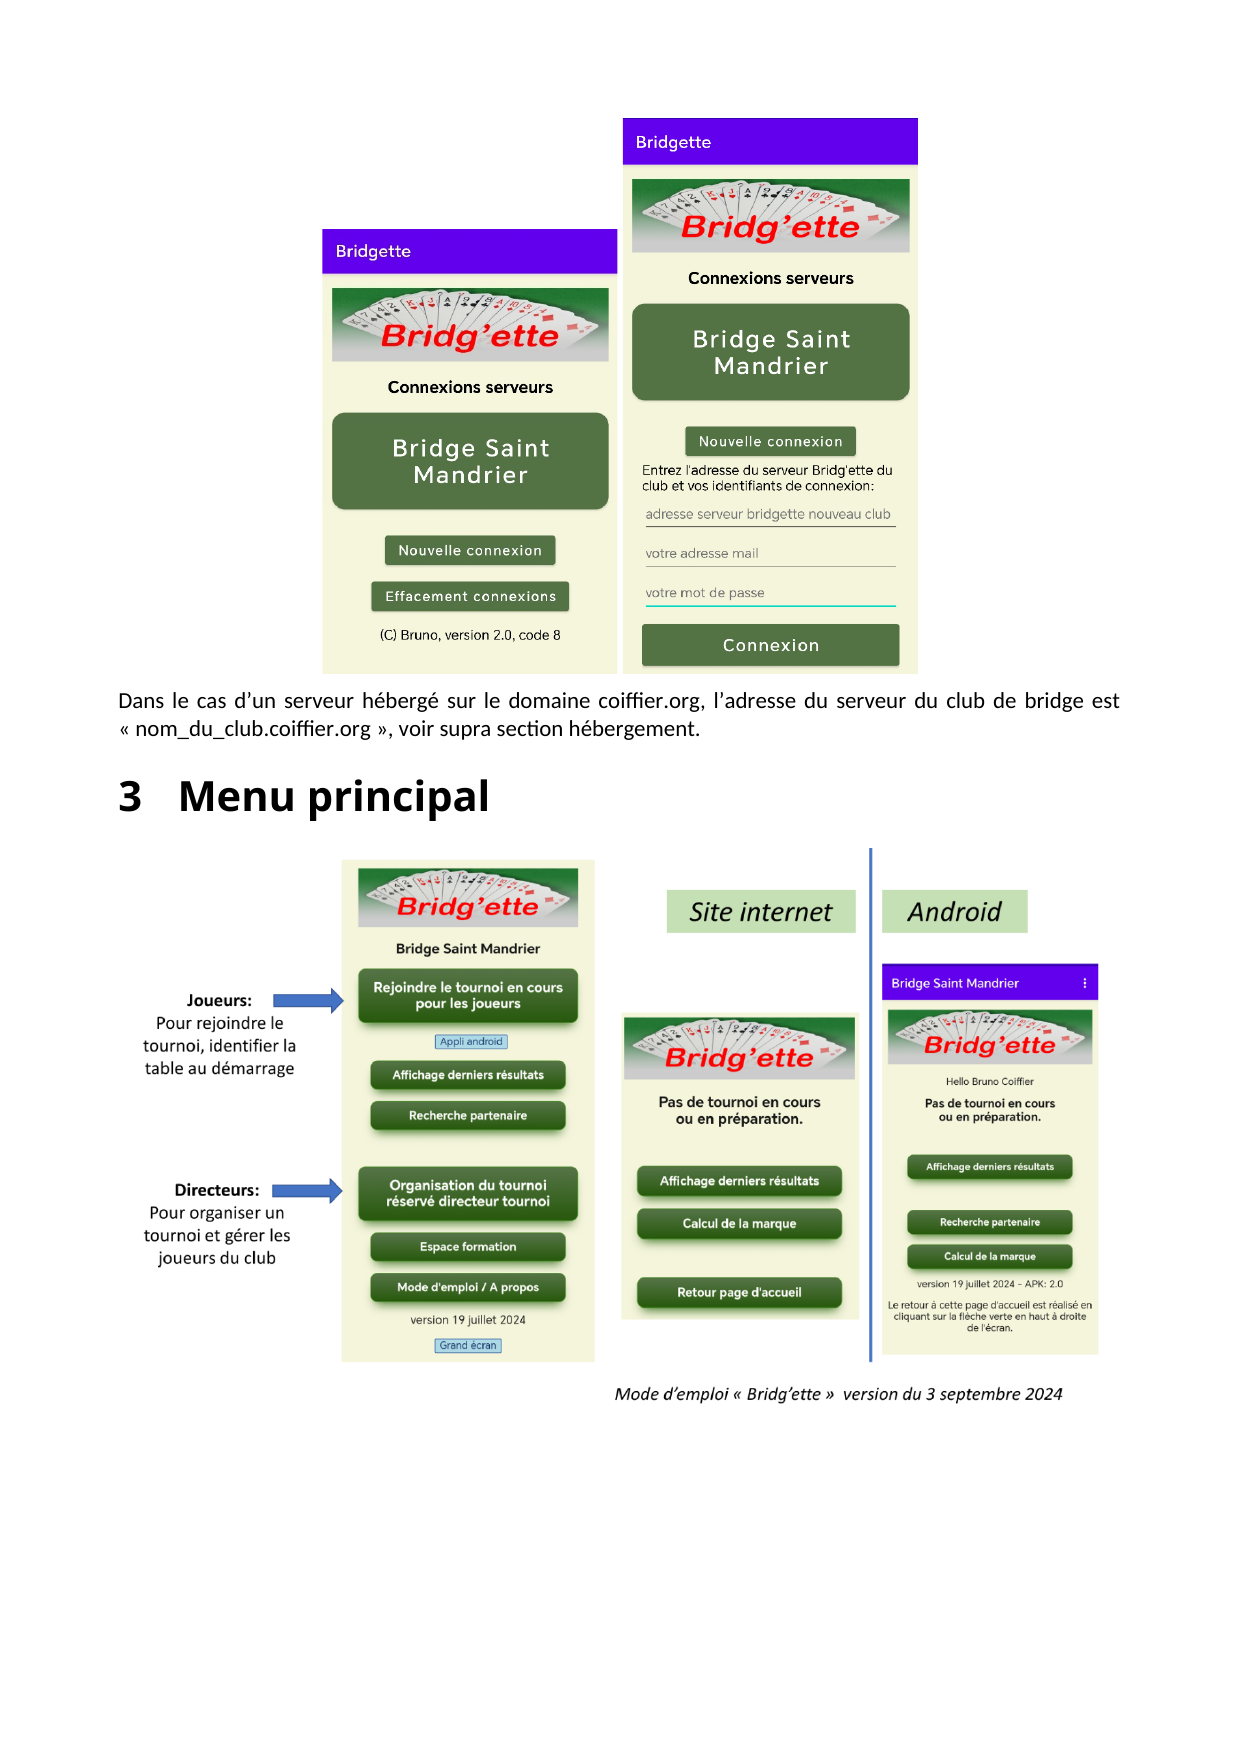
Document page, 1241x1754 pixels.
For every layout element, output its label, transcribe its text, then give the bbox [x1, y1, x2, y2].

subtitle Menu principal [118, 767, 1122, 824]
text Dans le cas d’un serveur hébergé sur le domaine coiffier.org, l’adresse du serveur du club de bridge est « nom_du_club.coiffier.org », voir supra section hébergement. [118, 686, 1122, 742]
picture [118, 848, 1122, 1414]
picture [322, 229, 618, 674]
picture [622, 118, 918, 674]
